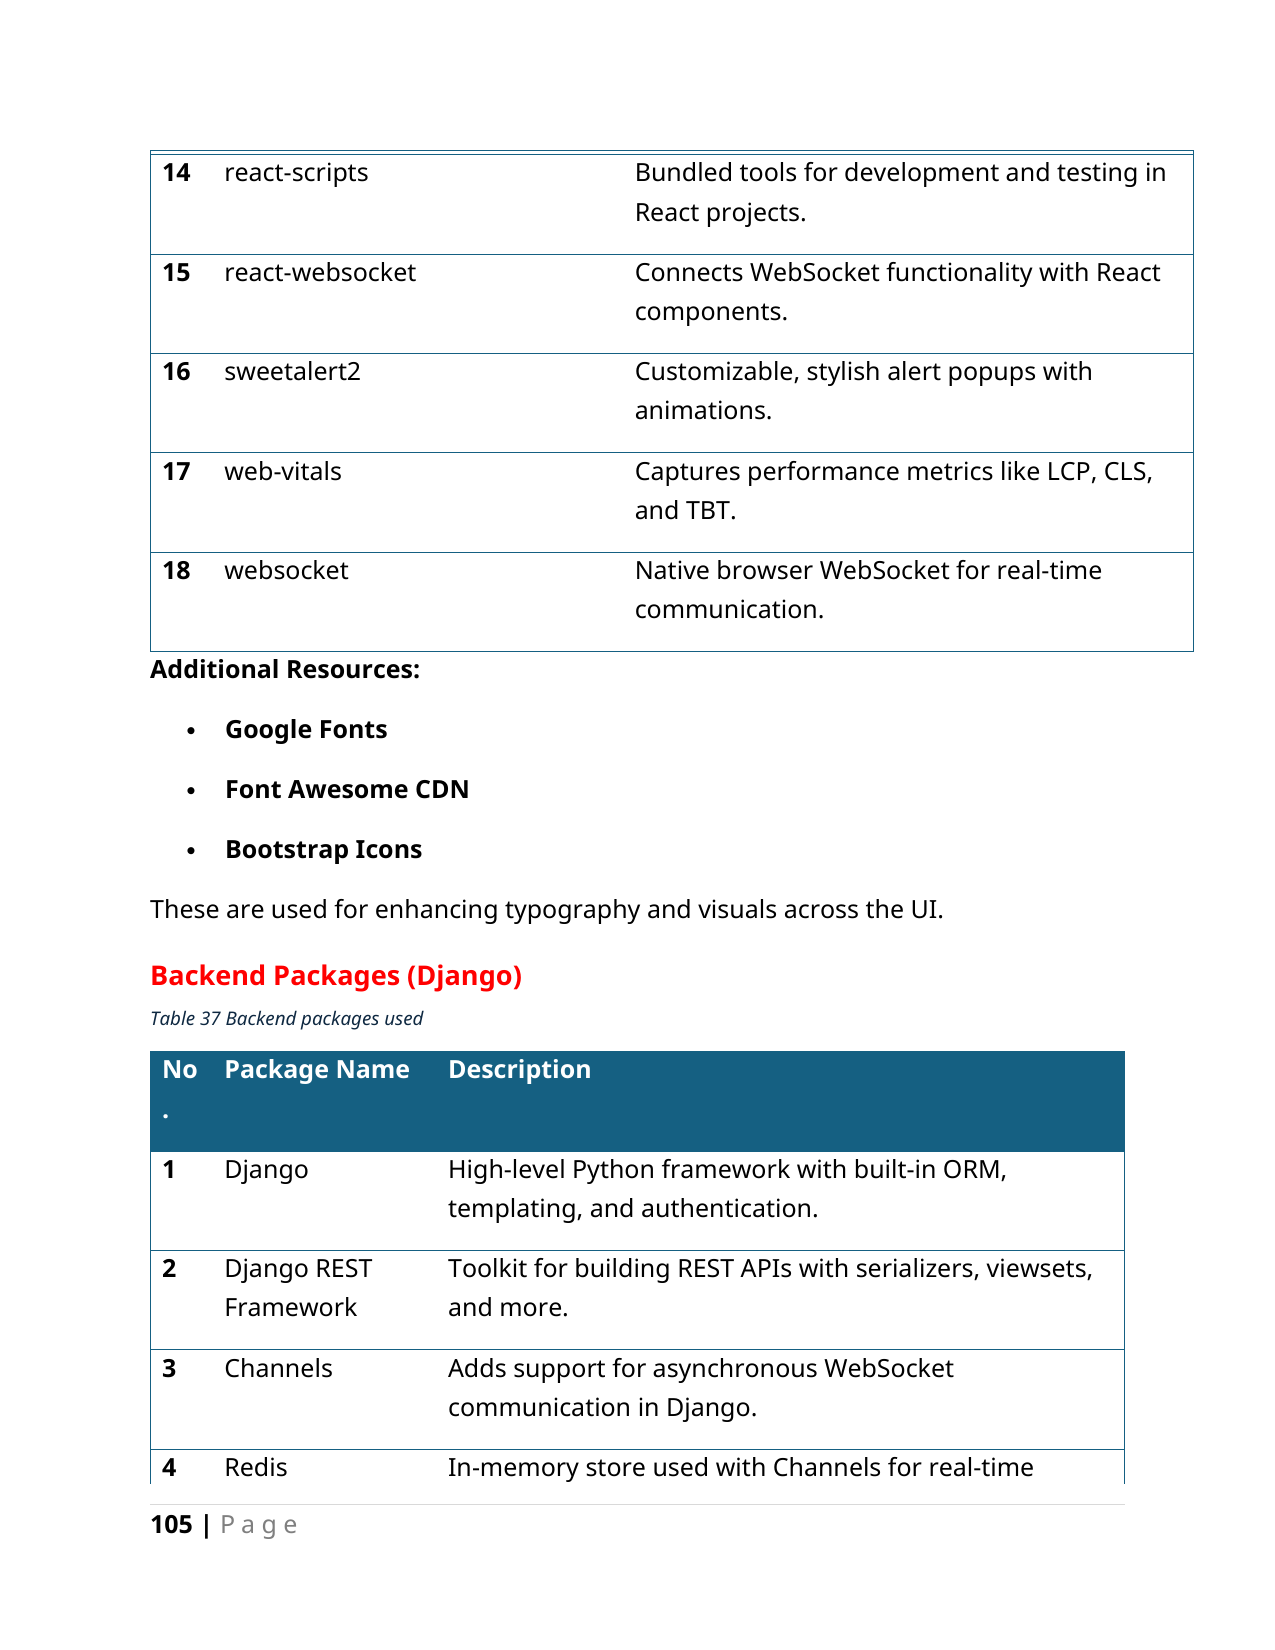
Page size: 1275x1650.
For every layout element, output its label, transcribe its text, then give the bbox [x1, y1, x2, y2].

table_cell 14 [151, 155, 213, 253]
text These are used for enhancing typography and visuals across the UI. [150, 892, 1125, 926]
table_cell Bundled tools for development and testing in React projects. [623, 155, 1193, 253]
list Google Fonts [187, 712, 1125, 746]
table_cell web-vitals [213, 453, 623, 552]
table_cell 16 [151, 354, 213, 452]
table_cell Connects WebSocket functionality with React components. [623, 255, 1193, 353]
table_cell 18 [151, 553, 213, 651]
table_cell Customizable, stylish alert popups with animations. [623, 354, 1193, 452]
table_header Package Name [213, 1052, 437, 1151]
table_header Description [437, 1052, 1124, 1151]
list Bootstrap Icons [187, 832, 1125, 866]
table_cell 3 [151, 1350, 213, 1449]
table_cell sweetalert2 [213, 354, 623, 452]
table_header No. [151, 1052, 213, 1151]
table_cell react-websocket [213, 255, 623, 353]
table_cell High-level Python framework with built-in ORM, templating, and authentication. [437, 1152, 1124, 1250]
table_cell Captures performance metrics like LCP, CLS, and TBT. [623, 453, 1193, 552]
table_cell 4 [151, 1450, 213, 1484]
table_cell react-scripts [213, 155, 623, 253]
table_cell 17 [151, 453, 213, 552]
table_cell 2 [151, 1251, 213, 1349]
table_cell Redis [213, 1450, 437, 1484]
list Font Awesome CDN [187, 772, 1125, 806]
table_cell Django [213, 1152, 437, 1250]
table_cell Django REST Framework [213, 1251, 437, 1349]
text Additional Resources: [150, 652, 1125, 686]
table_cell websocket [213, 553, 623, 651]
table_cell 1 [151, 1152, 213, 1250]
table_cell 15 [151, 255, 213, 353]
table_cell Channels [213, 1350, 437, 1449]
table_cell Adds support for asynchronous WebSocket communication in Django. [437, 1350, 1124, 1449]
table_cell Native browser WebSocket for real-time communication. [623, 553, 1193, 651]
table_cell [437, 1450, 1124, 1484]
subtitle Backend Packages (Django) [150, 956, 1125, 993]
table_cell Toolkit for building REST APIs with serializers, viewsets, and more. [437, 1251, 1124, 1349]
